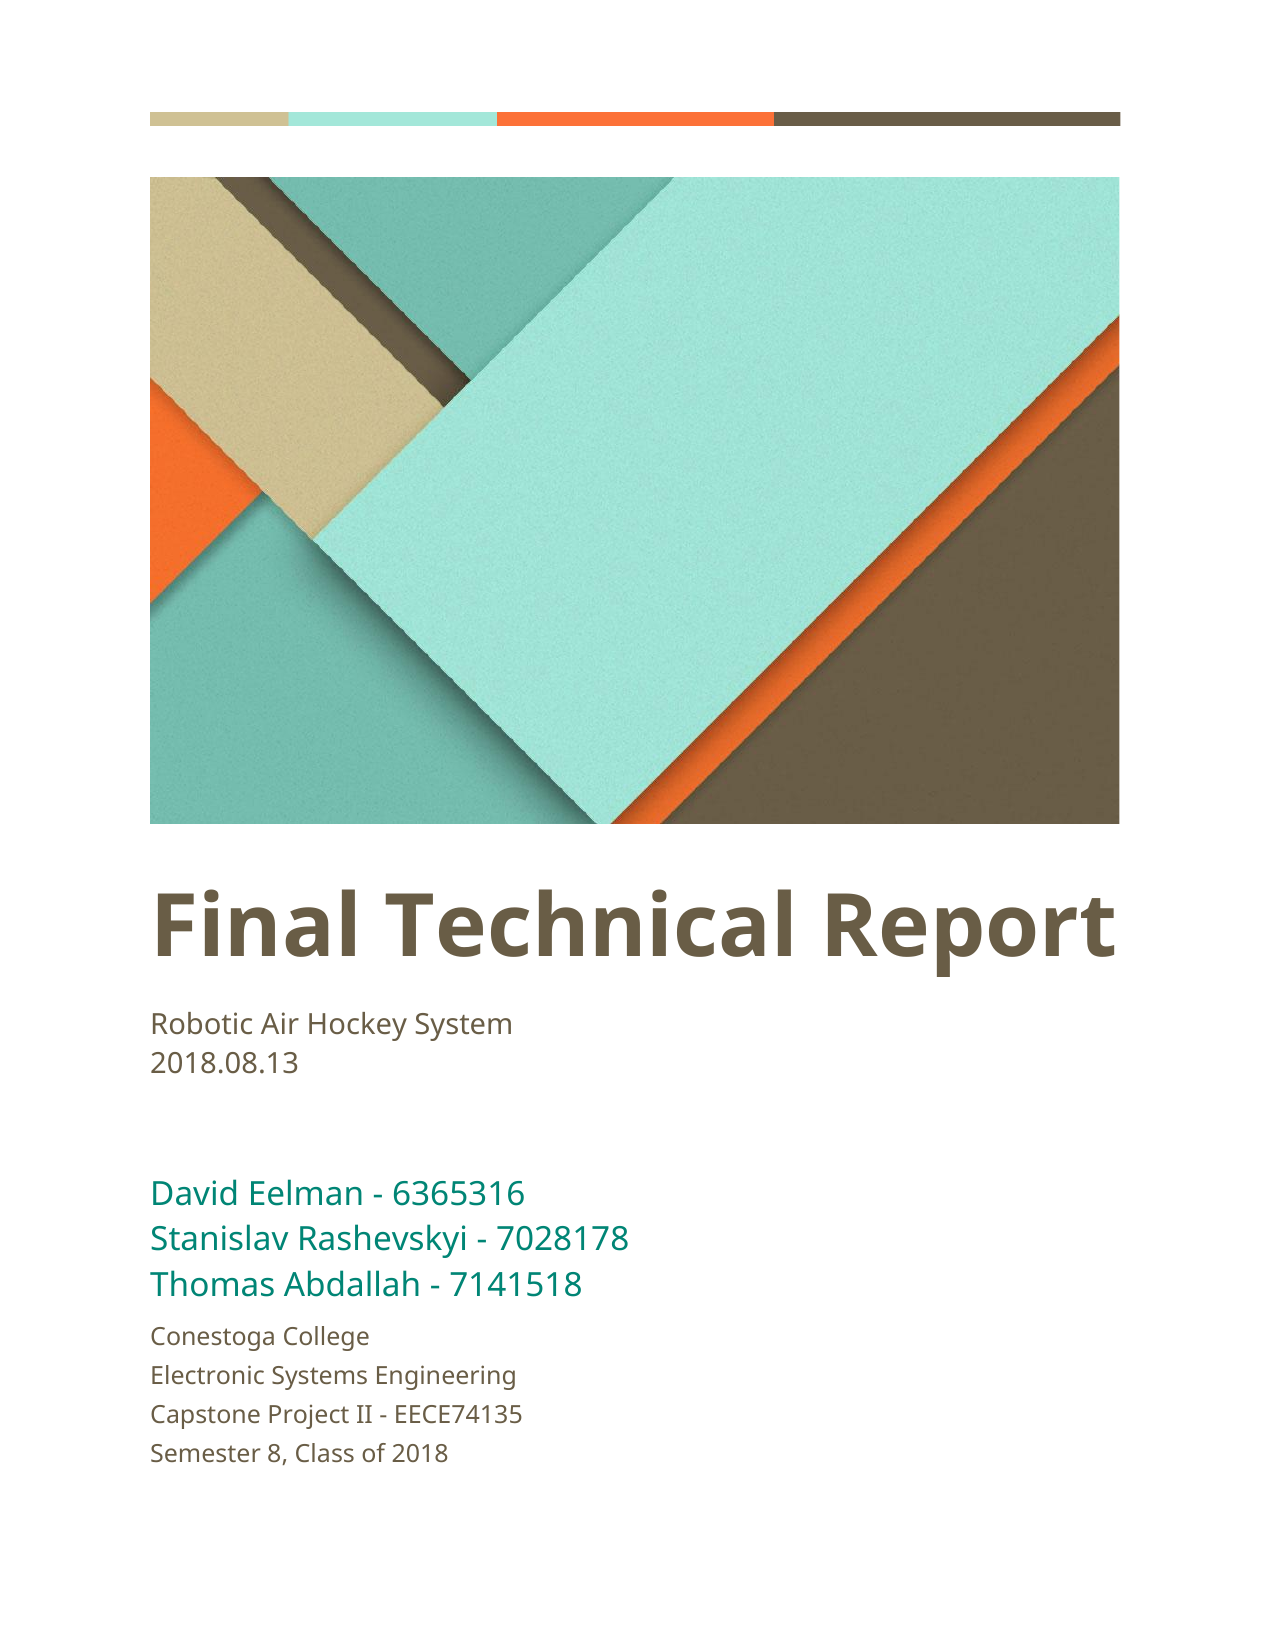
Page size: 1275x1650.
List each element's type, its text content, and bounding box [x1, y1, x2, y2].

picture [150, 177, 1120, 824]
subtitle Robotic Air Hockey System 2018.08.13 [150, 1003, 1125, 1082]
text Conestoga College [150, 1318, 1125, 1352]
title Final Technical Report [150, 863, 1125, 982]
text Electronic Systems Engineering Capstone Project II - EECE74135 [150, 1357, 1125, 1431]
text Semester 8, Class of 2018 [150, 1436, 1125, 1470]
picture [150, 112, 1121, 126]
subtitle David Eelman - 6365316 Stanislav Rashevskyi - 7028178 Thomas Abdallah - 7141518 [150, 1169, 1125, 1306]
